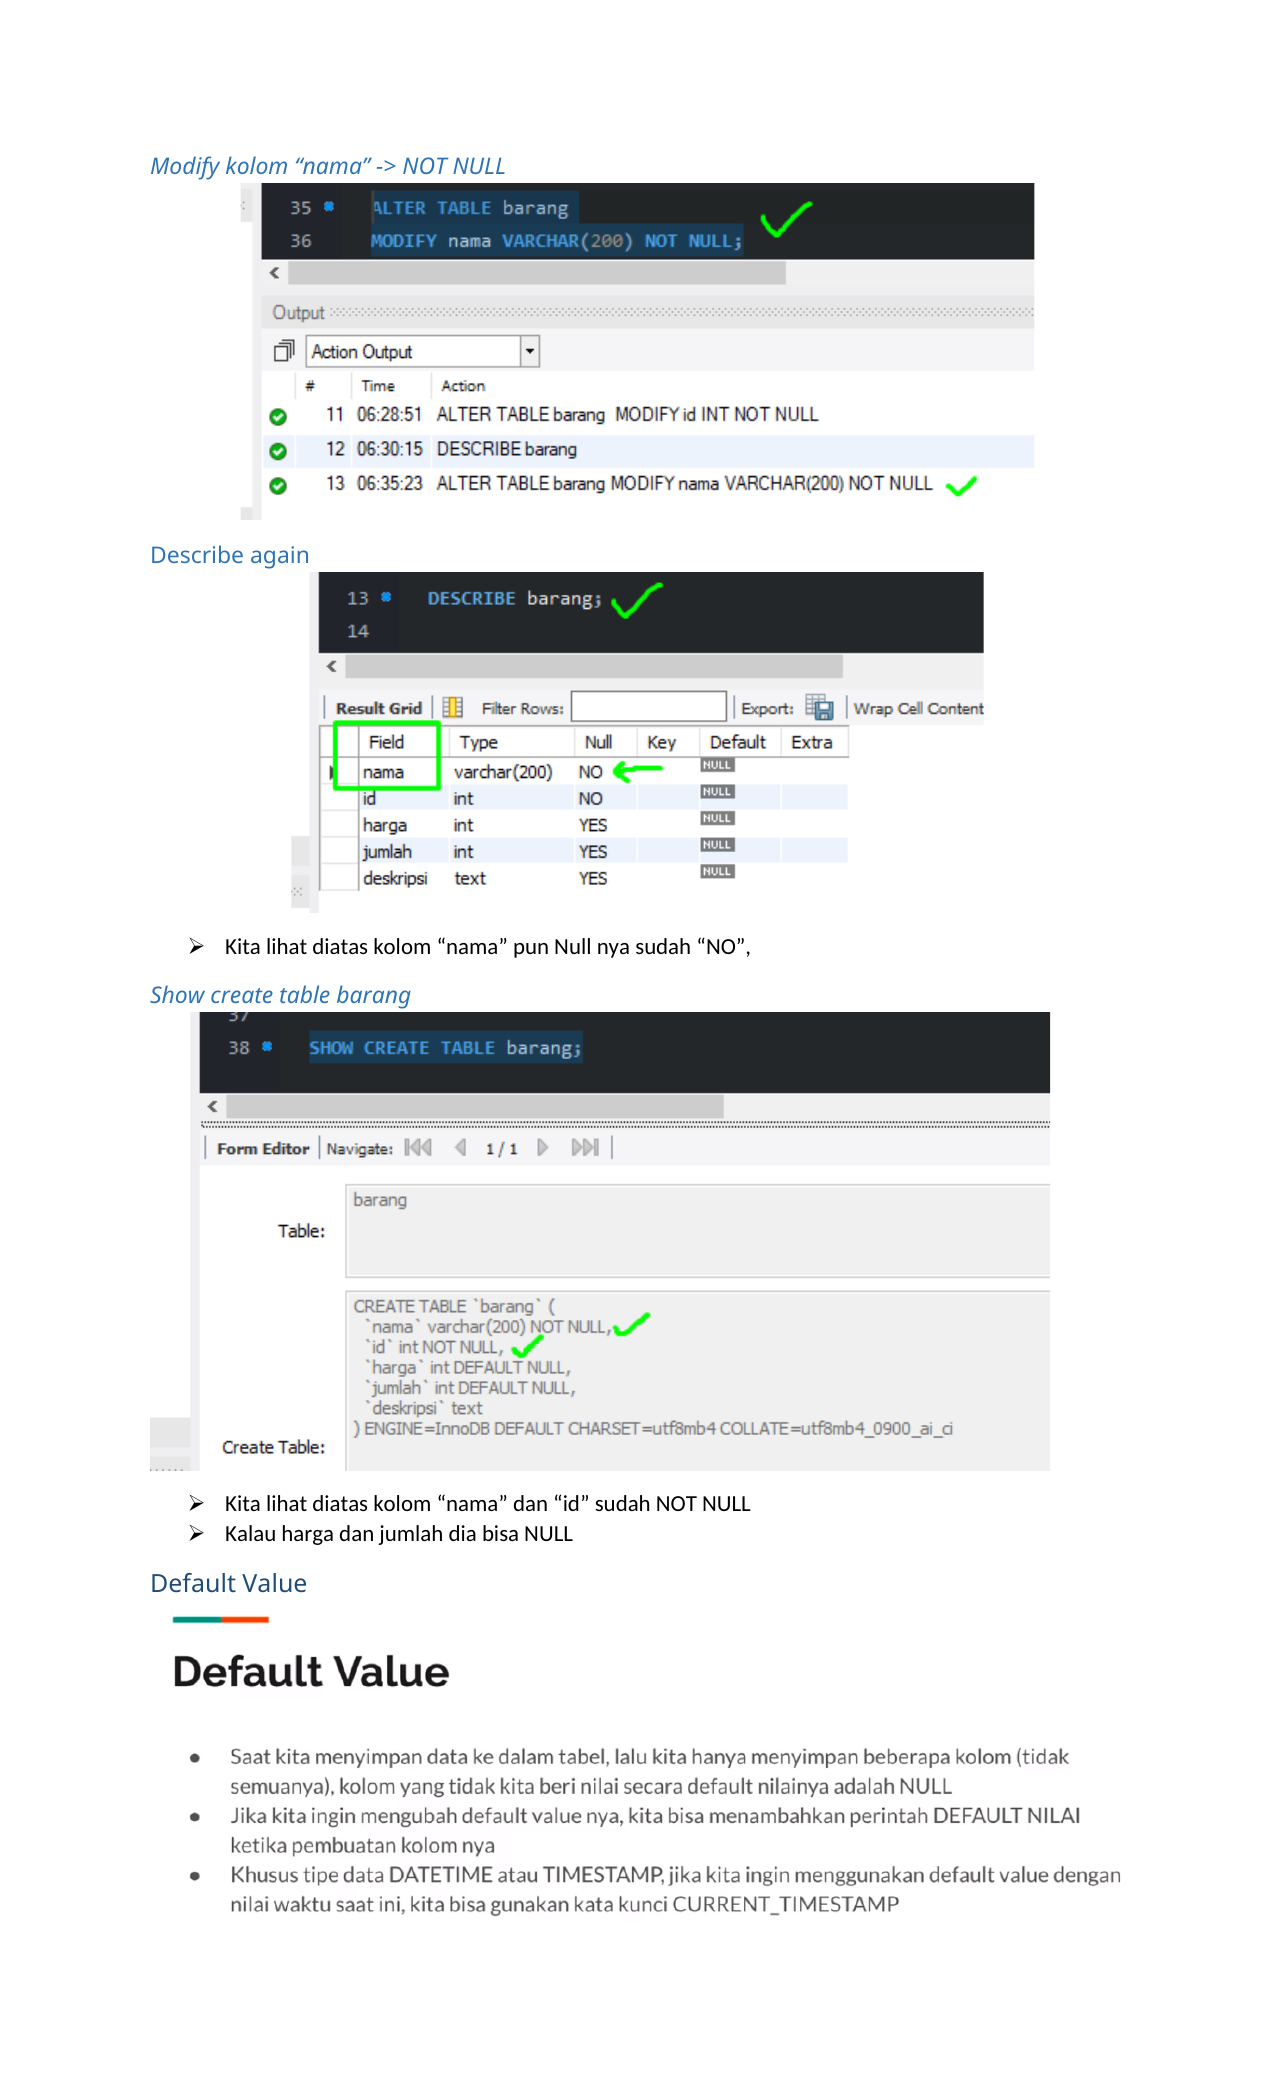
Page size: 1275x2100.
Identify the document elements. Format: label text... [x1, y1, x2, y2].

subtitle Modify kolom “nama” -> NOT NULL [150, 150, 1125, 181]
list Kita lihat diatas kolom “nama” pun Null nya sudah “NO”, [187, 932, 1125, 960]
subtitle Show create table barang [150, 979, 1125, 1010]
picture [240, 183, 1035, 520]
subtitle Describe again [150, 538, 1125, 570]
list Kalau harga dan jumlah dia bisa NULL [187, 1519, 1125, 1547]
picture [150, 1012, 1050, 1471]
picture [291, 572, 984, 913]
list Kita lihat diatas kolom “nama” dan “id” sudah NOT NULL [187, 1489, 1125, 1517]
picture [150, 1602, 1125, 1930]
subtitle Default Value [150, 1566, 1125, 1600]
